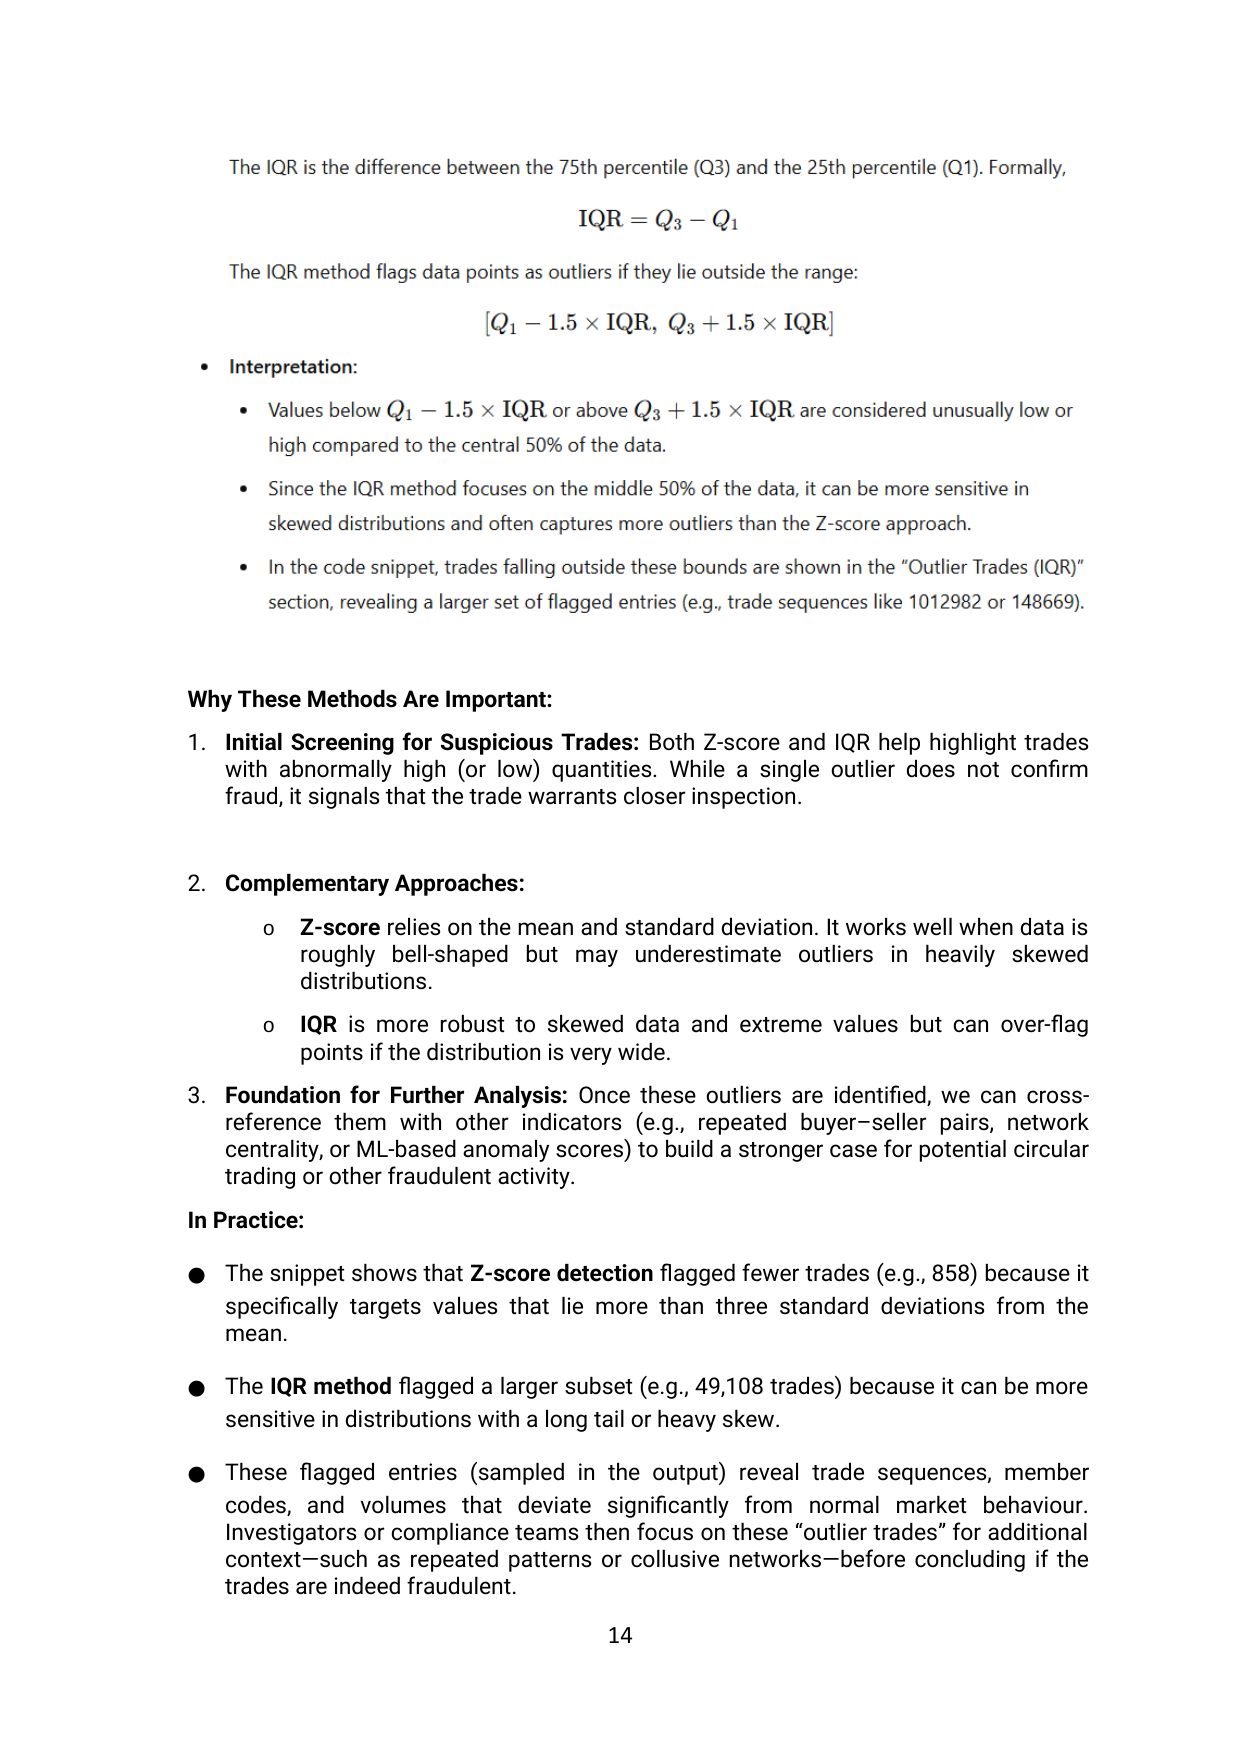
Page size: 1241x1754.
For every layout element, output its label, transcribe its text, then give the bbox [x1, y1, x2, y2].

list Foundation for Further Analysis: Once these outliers are identified, we can cross-reference them with other indicators (e.g., repeated buyer–seller pairs, network centrality, or ML-based anomaly scores) to build a stronger case for potential circular trading or other fraudulent activity. [187, 1083, 1090, 1190]
text Why These Methods Are Important: [187, 686, 1090, 713]
list Initial Screening for Suspicious Trades: Both Z-score and IQR help highlight trades with abnormally high (or low) quantities. While a single outlier does not confirm fraud, it signals that the trade warrants closer inspection. [187, 729, 1090, 810]
list These flagged entries (sampled in the output) reveal trade sequences, member codes, and volumes that deviate significantly from normal market behaviour. Investigators or compliance teams then focus on these “outlier trades” for additional context—such as repeated patterns or collusive networks—before concluding if the trades are indeed fraudulent. [187, 1450, 1090, 1600]
text In Practice: [150, 1207, 1090, 1234]
list The IQR method flagged a larger subset (e.g., 49,108 trades) because it can be more sensitive in distributions with a long tail or heavy skew. [187, 1363, 1090, 1433]
picture [187, 150, 1128, 626]
list The snippet shows that Z-score detection flagged fewer trades (e.g., 858) because it specifically targets values that lie more than three standard deviations from the mean. [187, 1250, 1090, 1347]
list Complementary Approaches: [187, 870, 1090, 897]
list IQR is more robust to skewed data and extreme values but can over-flag points if the distribution is very wide. [262, 1012, 1090, 1066]
list Z-score relies on the mean and standard deviation. It works well when data is roughly bell-shaped but may underestimate outliers in heavily skewed distributions. [262, 914, 1090, 995]
